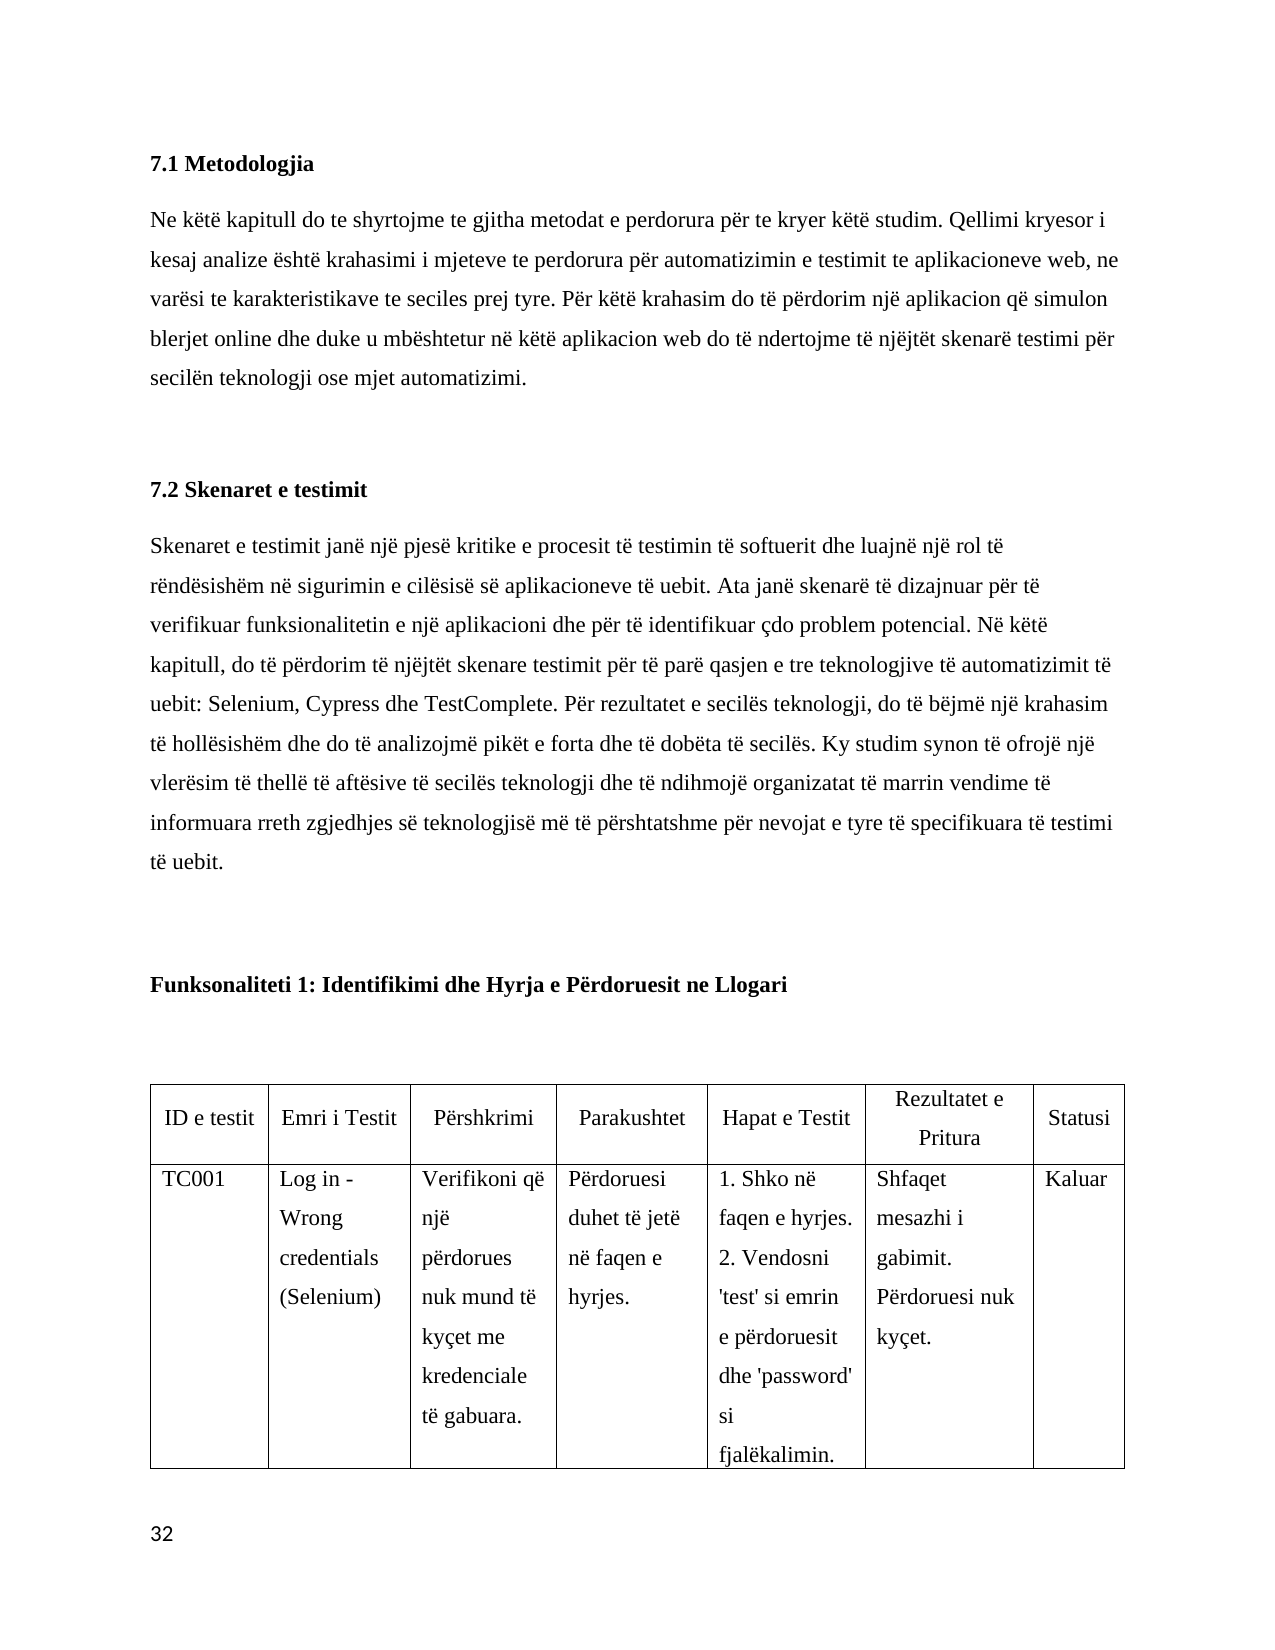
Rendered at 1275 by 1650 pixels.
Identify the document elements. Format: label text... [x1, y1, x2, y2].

table_cell TC001 [151, 1165, 268, 1467]
text 7.1 Metodologjia [150, 150, 1125, 176]
text Ne këtë kapitull do te shyrtojme te gjitha metodat e perdorura për te kryer këtë studim. Qellimi kryesor i kesaj analize është krahasimi i mjeteve te perdorura për automatizimin e testimit te aplikacioneve web, ne varësi te karakteristikave te seciles prej tyre. Për këtë krahasim do të përdorim një aplikacion që simulon blerjet online dhe duke u mbështetur në këtë aplikacion web do të ndertojme të njëjtët skenarë testimi për secilën teknologji ose mjet automatizimi. [150, 206, 1125, 390]
text 7.2 Skenaret e testimit [150, 476, 1125, 503]
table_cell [269, 1165, 410, 1467]
table_header Emri i Testit [269, 1085, 410, 1164]
table_header ID e testit [151, 1085, 268, 1164]
table_header Rezultatet e Pritura [866, 1085, 1033, 1164]
text Skenaret e testimit janë një pjesë kritike e procesit të testimin të softuerit dhe luajnë një rol të rëndësishëm në sigurimin e cilësisë së aplikacioneve të uebit. Ata janë skenarë të dizajnuar për të verifikuar funksionalitetin e një aplikacioni dhe për të identifikuar çdo problem potencial. Në këtë kapitull, do të përdorim të njëjtët skenare testimit për të parë qasjen e tre teknologjive të automatizimit të uebit: Selenium, Cypress dhe TestComplete. Për rezultatet e secilës teknologji, do të bëjmë një krahasim të hollësishëm dhe do të analizojmë pikët e forta dhe të dobëta të secilës. Ky studim synon të ofrojë një vlerësim të thellë të aftësive të secilës teknologji dhe të ndihmojë organizatat të marrin vendime të informuara rreth zgjedhjes së teknologjisë më të përshtatshme për nevojat e tyre të specifikuara të testimi të uebit. [150, 532, 1125, 875]
table_header Përshkrimi [411, 1085, 556, 1164]
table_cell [411, 1165, 556, 1467]
table_header Parakushtet [557, 1085, 707, 1164]
table_header Statusi [1034, 1085, 1124, 1164]
text Funksonaliteti 1: Identifikimi dhe Hyrja e Përdoruesit ne Llogari [150, 971, 1125, 998]
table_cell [866, 1165, 1033, 1467]
table_header Hapat e Testit [708, 1085, 865, 1164]
table_cell Kaluar [1034, 1165, 1124, 1467]
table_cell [708, 1165, 865, 1467]
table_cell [557, 1165, 707, 1467]
